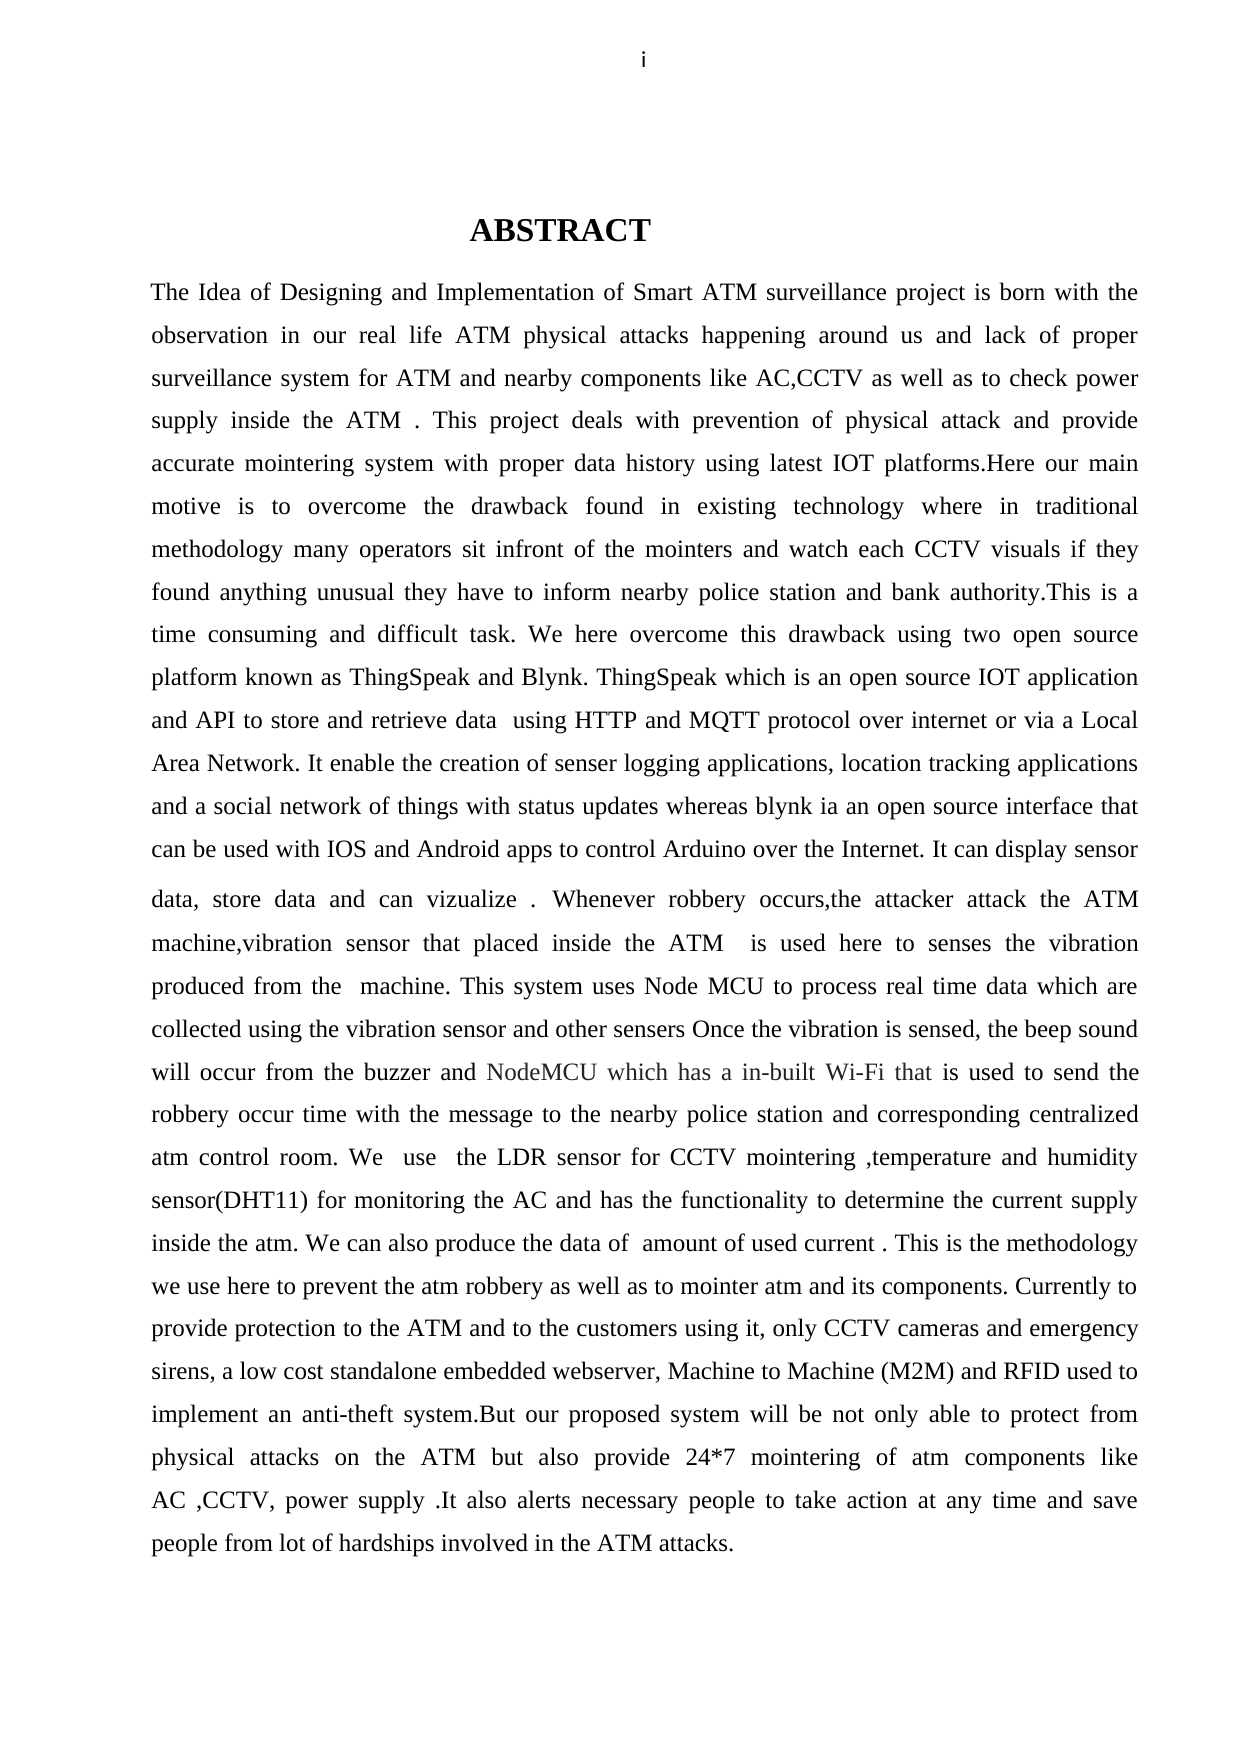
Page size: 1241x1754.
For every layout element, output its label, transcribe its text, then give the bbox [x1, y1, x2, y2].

text The Idea of Designing and Implementation of Smart ATM surveillance project is born with the observation in our real life ATM physical attacks happening around us and lack of proper surveillance system for ATM and nearby components like AC,CCTV as well as to check power supply inside the ATM . This project deals with prevention of physical attack and provide accurate mointering system with proper data history using latest IOT platforms.Here our main motive is to overcome the drawback found in existing technology where in traditional methodology many operators sit infront of the mointers and watch each CCTV visuals if they found anything unusual they have to inform nearby police station and bank authority.This is a time consuming and difficult task. We here overcome this drawback using two open source platform known as ThingSpeak and Blynk. ThingSpeak which is an open source IOT application and API to store and retrieve data using HTTP and MQTT protocol over internet or via a Local Area Network. It enable the creation of senser logging applications, location tracking applications and a social network of things with status updates whereas blynk ia an open source interface that can be used with IOS and Android apps to control Arduino over the Internet. It can display sensor data, store data and can vizualize . Whenever robbery occurs,the attacker attack the ATM machine,vibration sensor that placed inside the ATM is used here to senses the vibration produced from the machine. This system uses Node MCU to process real time data which are collected using the vibration sensor and other sensers Once the vibration is sensed, the beep sound will occur from the buzzer and NodeMCU which has a in-built Wi-Fi that is used to send the robbery occur time with the message to the nearby police station and corresponding centralized atm control room. We use the LDR sensor for CCTV mointering ,temperature and humidity sensor(DHT11) for monitoring the AC and has the functionality to determine the current supply inside the atm. We can also produce the data of amount of used current . This is the methodology we use here to prevent the atm robbery as well as to mointer atm and its components. Currently to provide protection to the ATM and to the customers using it, only CCTV cameras and emergency sirens, a low cost standalone embedded webserver, Machine to Machine (M2M) and RFID used to implement an anti-theft system.But our proposed system will be not only able to protect from physical attacks on the ATM but also provide 24*7 mointering of atm components like AC ,CCTV, power supply .It also alerts necessary people to take action at any time and save people from lot of hardships involved in the ATM attacks. [150, 277, 1139, 1556]
subtitle ABSTRACT [148, 210, 1078, 248]
text i [148, 46, 1139, 73]
